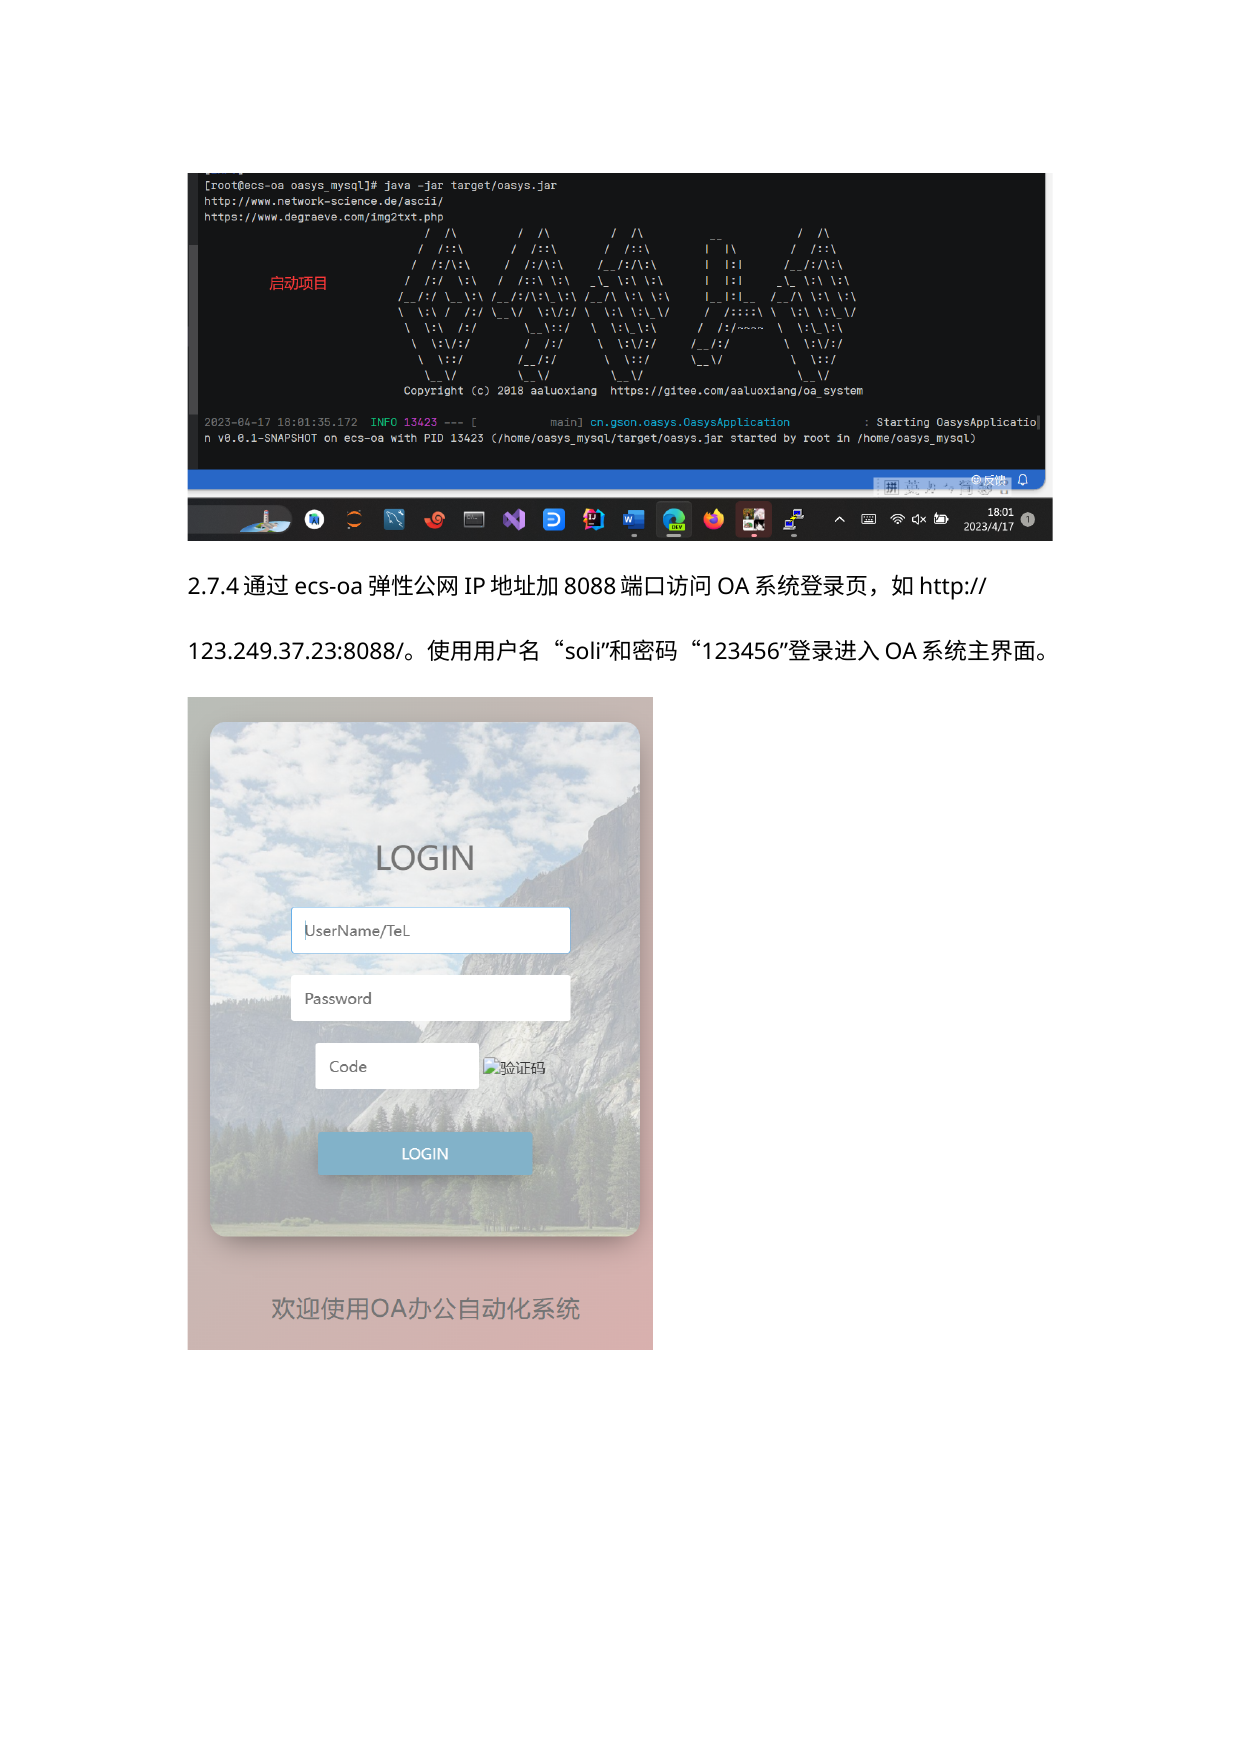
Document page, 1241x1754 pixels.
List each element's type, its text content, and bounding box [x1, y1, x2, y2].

picture [187, 173, 1053, 541]
picture [187, 697, 653, 1350]
text 2.7.4通过ecs-oa弹性公网IP地址加8088端口访问OA系统登录页，如http://123.249.37.23:8088/。使用用户名“soli”和密码“123456”登录进入OA系统主界面。 [187, 552, 1053, 682]
